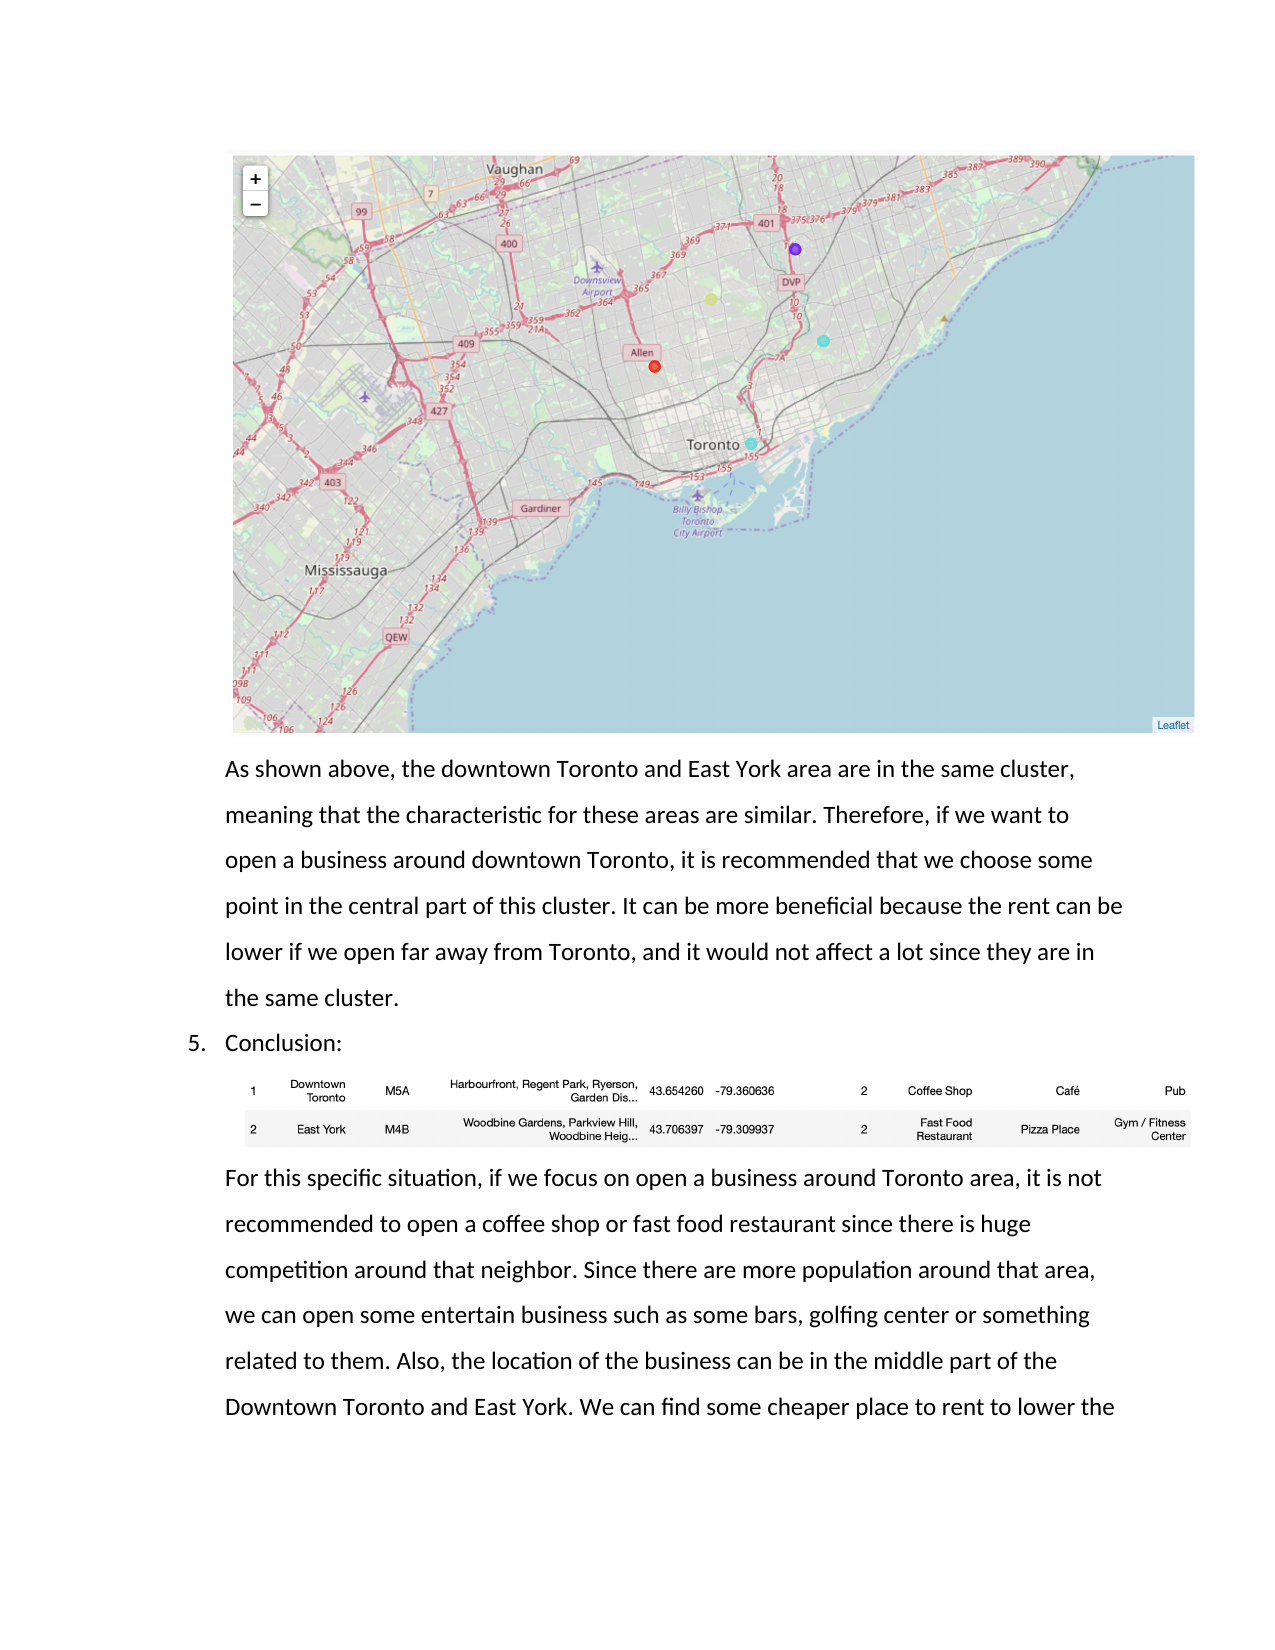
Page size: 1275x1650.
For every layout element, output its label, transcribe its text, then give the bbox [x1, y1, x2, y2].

picture [225, 1073, 1200, 1147]
list As shown above, the downtown Toronto and East York area are in the same cluster, meaning that the characteristic for these areas are similar. Therefore, if we want to open a business around downtown Toronto, it is recommended that we choose some point in the central part of this cluster. It can be more beneficial because the rent can be lower if we open far away from Toronto, and it would not affect a lot since they are in the same cluster. [225, 753, 1125, 1012]
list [225, 1162, 1125, 1421]
picture [225, 150, 1200, 738]
list Conclusion: [187, 1027, 1125, 1058]
